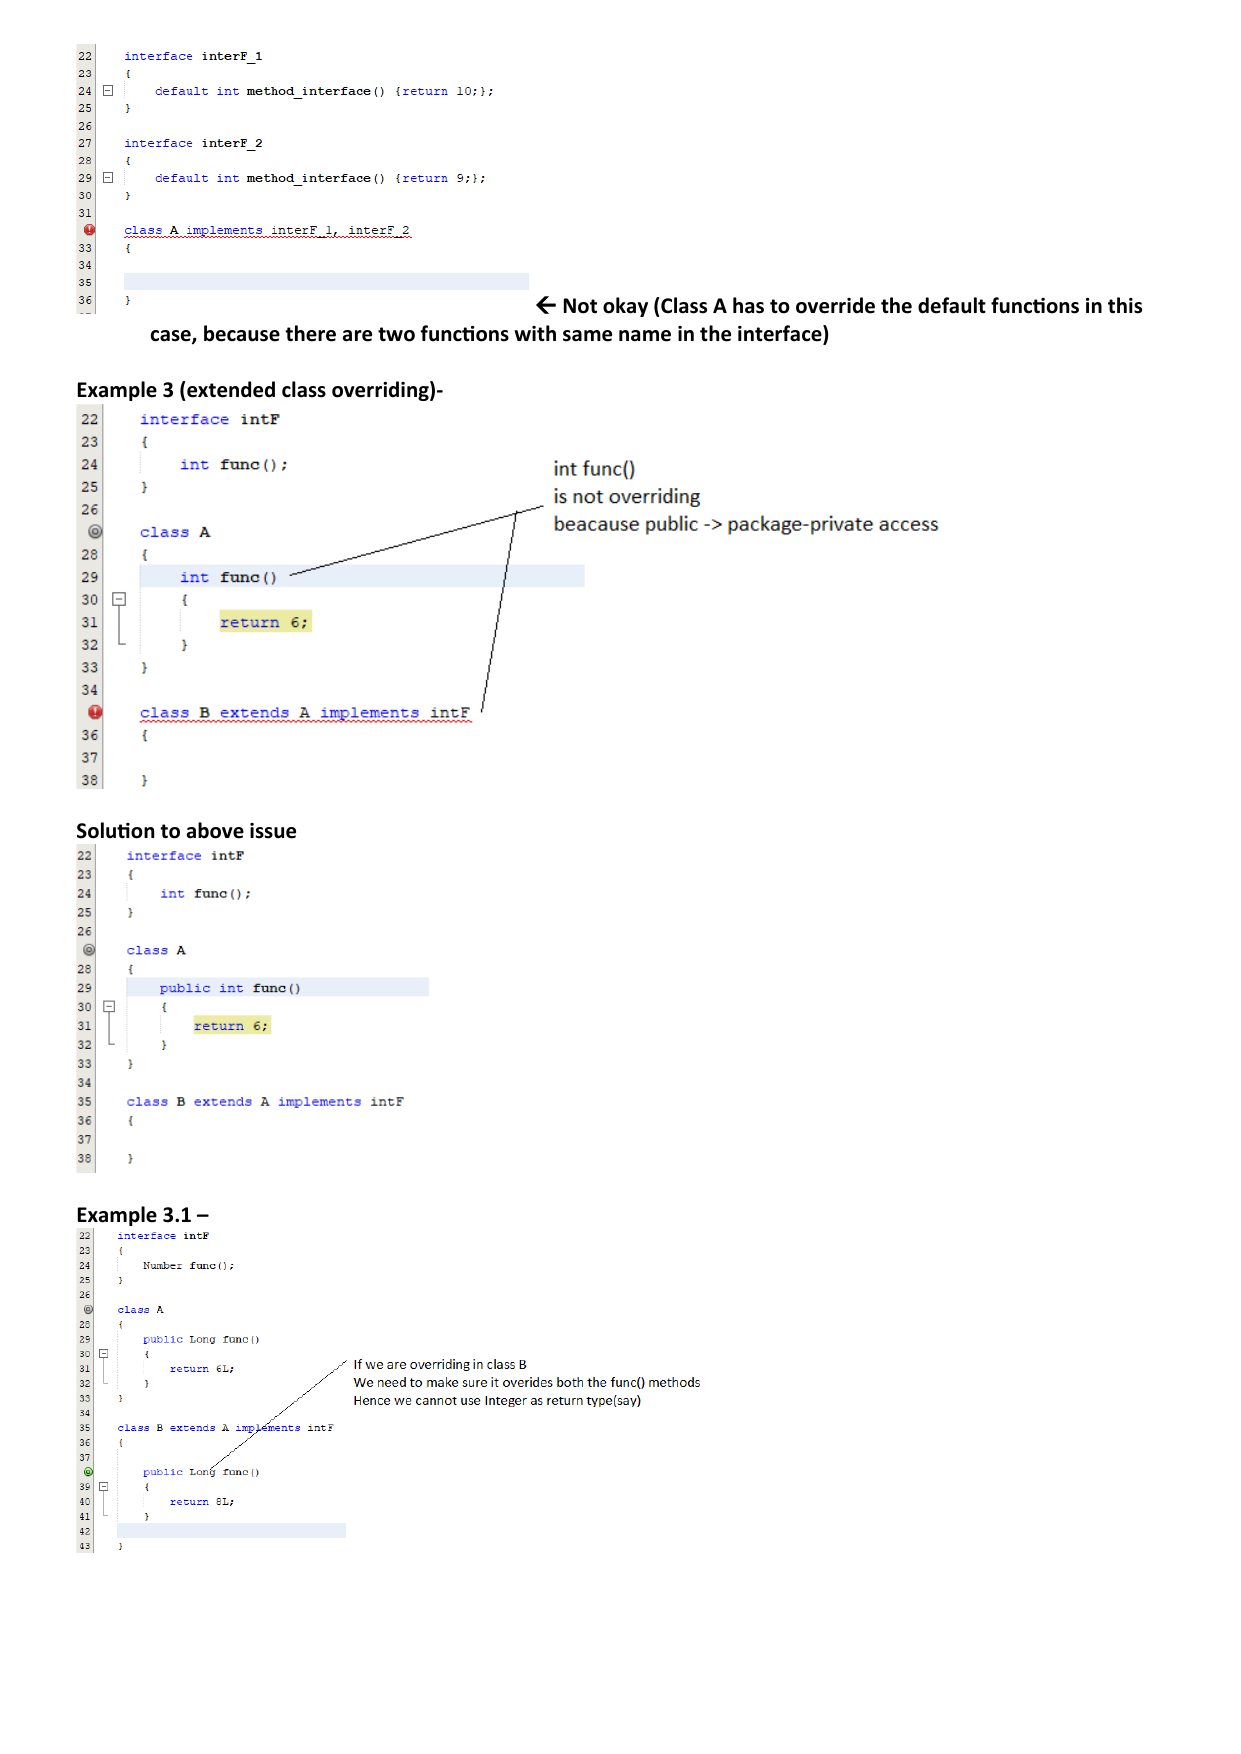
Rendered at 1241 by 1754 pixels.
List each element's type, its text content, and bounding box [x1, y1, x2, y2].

picture [76, 403, 945, 789]
text Example 3 (extended class overriding)- [76, 375, 1196, 403]
picture [76, 1228, 718, 1557]
picture [76, 844, 430, 1173]
picture [76, 44, 530, 314]
text Solution to above issue [76, 817, 1196, 844]
text Example 3.1 – [76, 1201, 1196, 1229]
